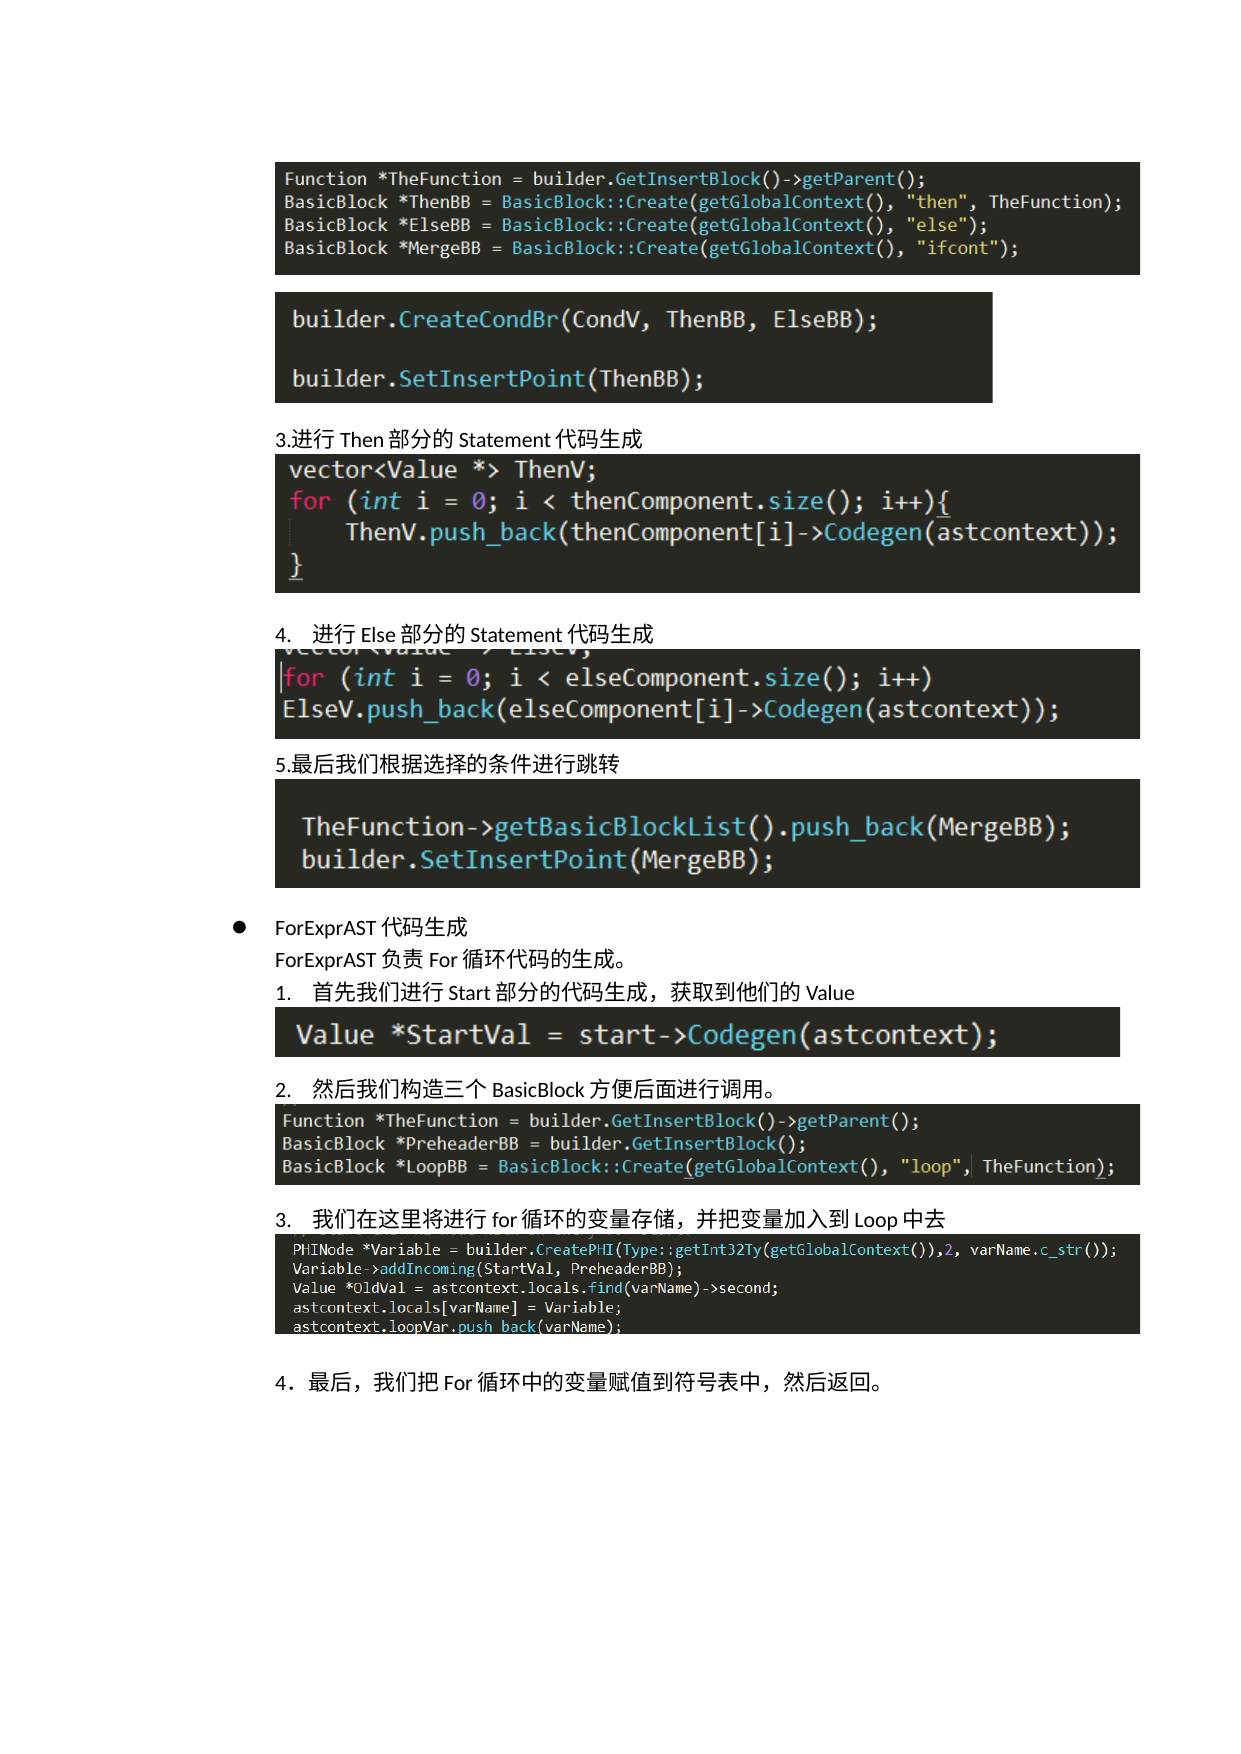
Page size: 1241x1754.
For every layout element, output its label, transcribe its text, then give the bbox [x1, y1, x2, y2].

picture [275, 454, 1141, 593]
picture [275, 1007, 1121, 1057]
list 进行Else部分的Statement代码生成 [275, 617, 1053, 649]
list 首先我们进行Start部分的代码生成，获取到他们的Value [275, 974, 1053, 1007]
list 然后我们构造三个BasicBlock方便后面进行调用。 [275, 1072, 1053, 1104]
list ForExprAST代码生成 [231, 909, 1053, 942]
picture [275, 1234, 1141, 1334]
text 4．最后，我们把For循环中的变量赋值到符号表中，然后返回。 [187, 1364, 1053, 1397]
list ForExprAST负责For循环代码的生成。 [275, 942, 1053, 974]
list 我们在这里将进行for循环的变量存储，并把变量加入到Loop中去 [275, 1202, 1053, 1234]
picture [275, 779, 1141, 888]
picture [275, 1104, 1141, 1185]
picture [275, 649, 1141, 739]
picture [275, 292, 993, 403]
list 3.进行Then部分的Statement代码生成 [275, 422, 1053, 454]
text 5.最后我们根据选择的条件进行跳转 [187, 747, 1053, 779]
picture [275, 162, 1141, 275]
